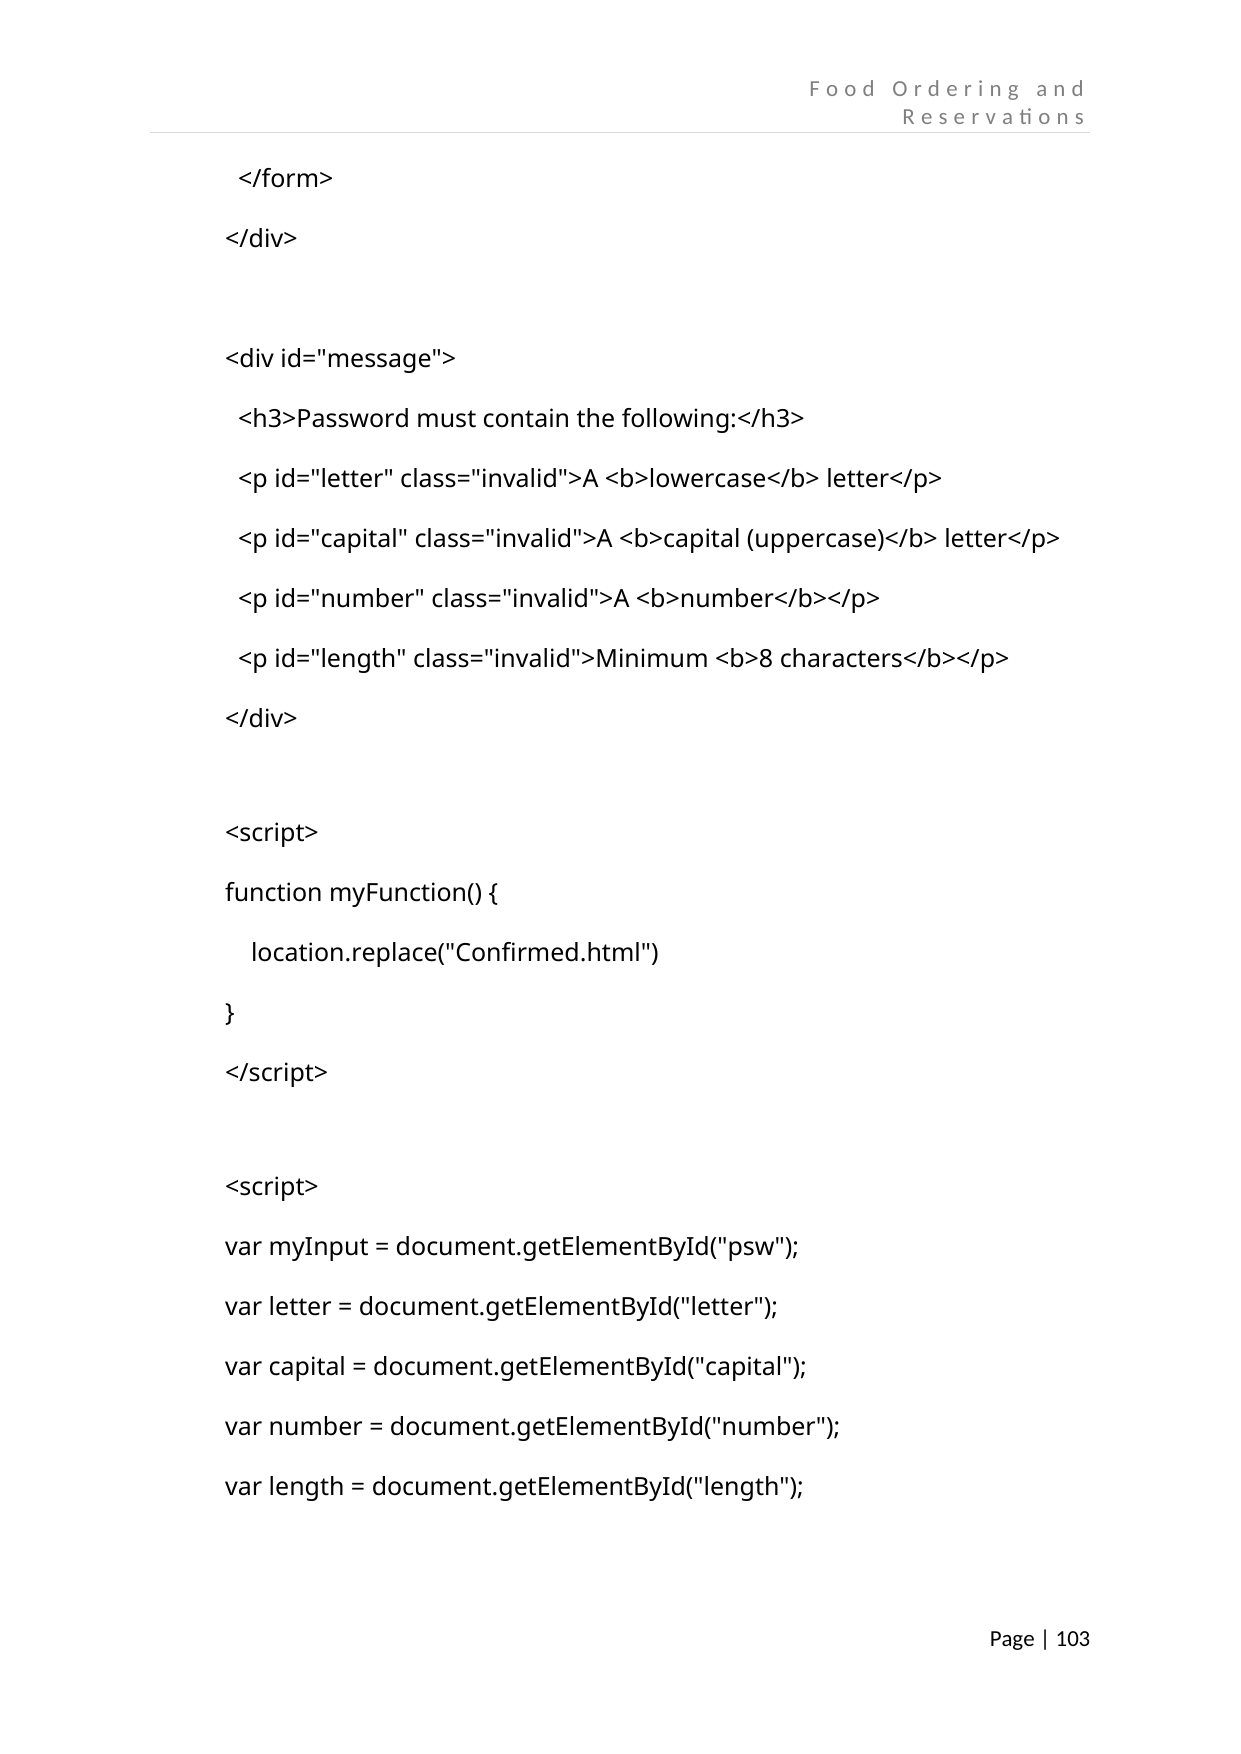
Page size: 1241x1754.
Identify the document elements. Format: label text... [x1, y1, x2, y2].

text location.replace("Confirmed.html") [187, 935, 1090, 969]
text <script> [187, 815, 1090, 849]
text <p id="capital" class="invalid">A <b>capital (uppercase)</b> letter</p> [187, 521, 1090, 555]
text </div> [187, 221, 1090, 255]
text <h3>Password must contain the following:</h3> [187, 401, 1090, 435]
text var length = document.getElementById("length"); [187, 1469, 1090, 1503]
text <p id="number" class="invalid">A <b>number</b></p> [187, 581, 1090, 615]
text <script> [187, 1169, 1090, 1203]
text </div> [187, 701, 1090, 735]
text function myFunction() { [187, 875, 1090, 909]
text } [187, 995, 1090, 1029]
text </script> [187, 1055, 1090, 1089]
text <div id="message"> [187, 341, 1090, 375]
text <p id="letter" class="invalid">A <b>lowercase</b> letter</p> [187, 461, 1090, 495]
text var capital = document.getElementById("capital"); [187, 1349, 1090, 1383]
text var number = document.getElementById("number"); [187, 1409, 1090, 1443]
text </form> [187, 161, 1090, 195]
text var myInput = document.getElementById("psw"); [187, 1229, 1090, 1263]
text var letter = document.getElementById("letter"); [187, 1289, 1090, 1323]
text <p id="length" class="invalid">Minimum <b>8 characters</b></p> [187, 641, 1090, 675]
